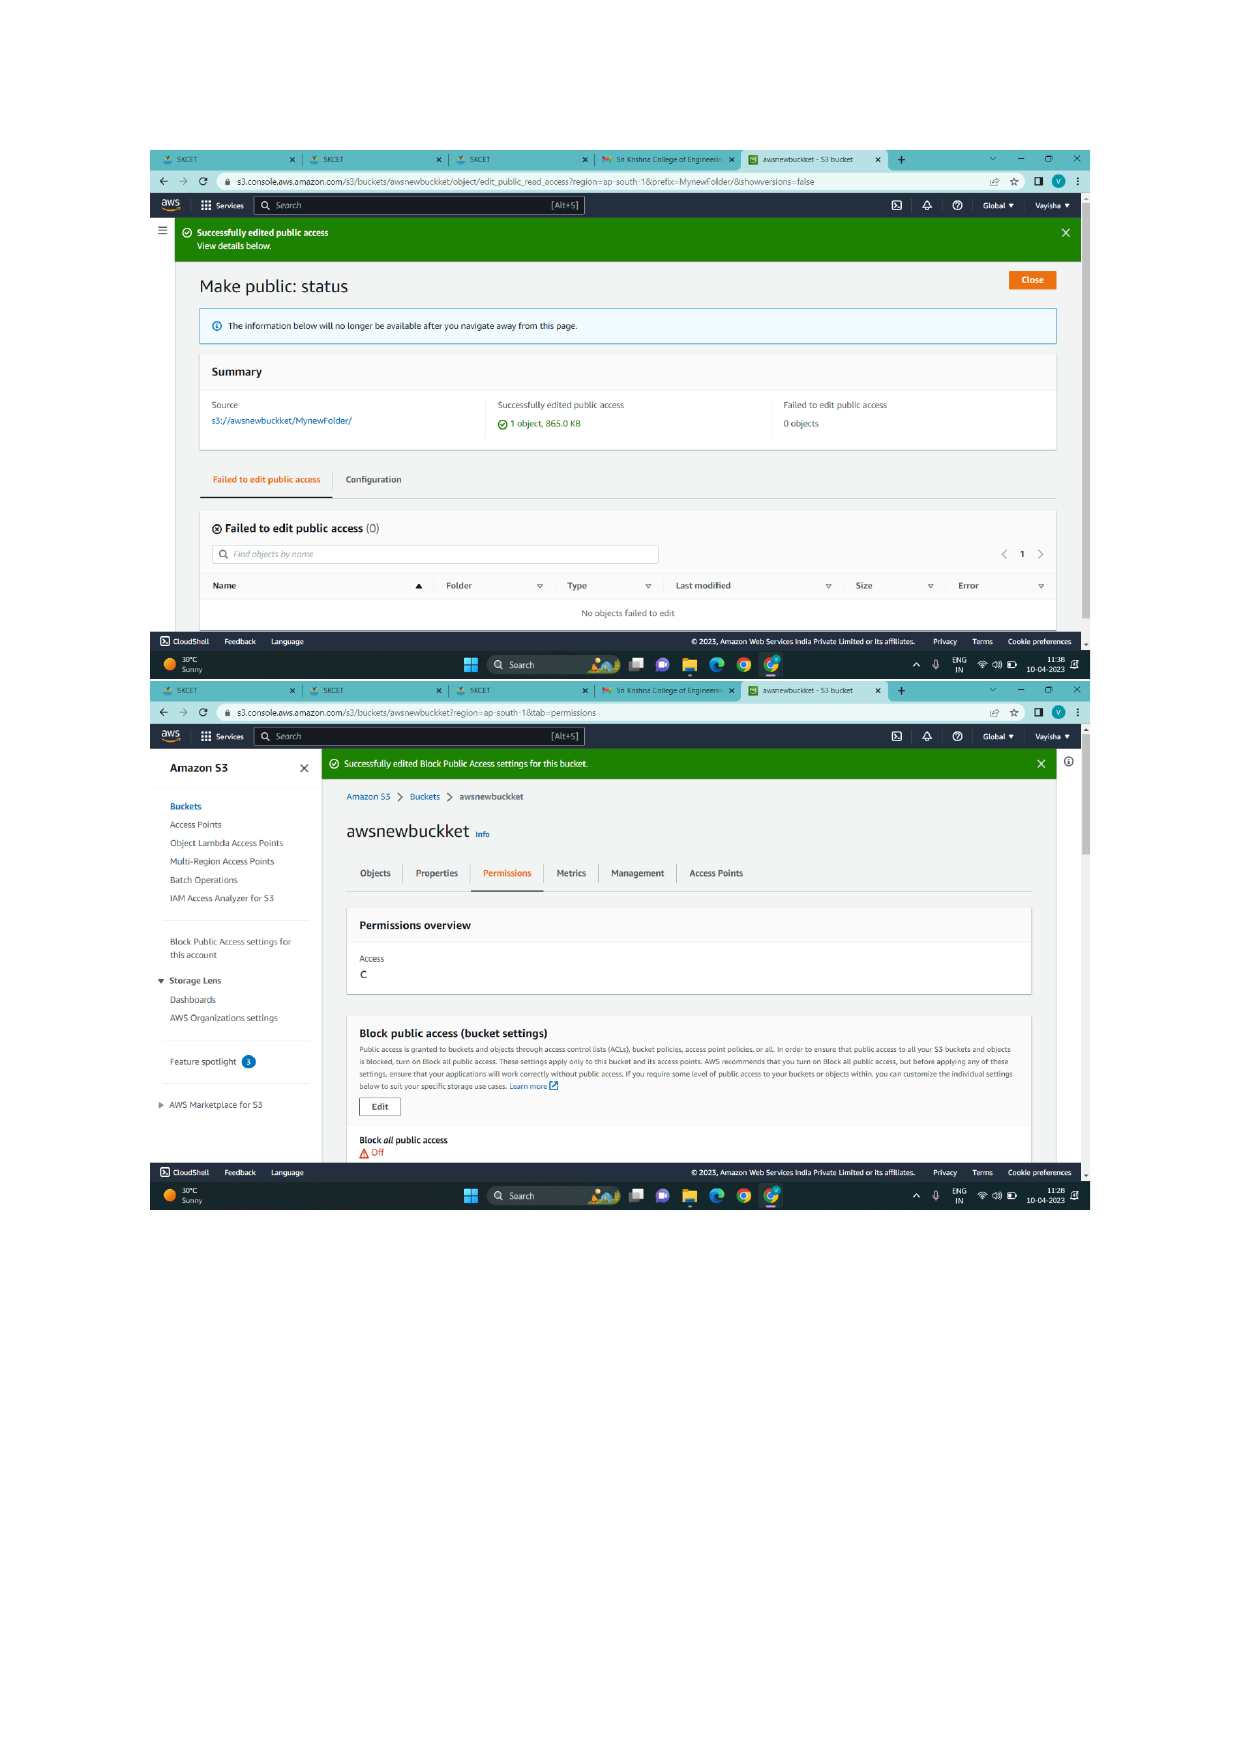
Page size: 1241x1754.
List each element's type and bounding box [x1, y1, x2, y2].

picture [150, 150, 1091, 679]
picture [150, 681, 1091, 1210]
